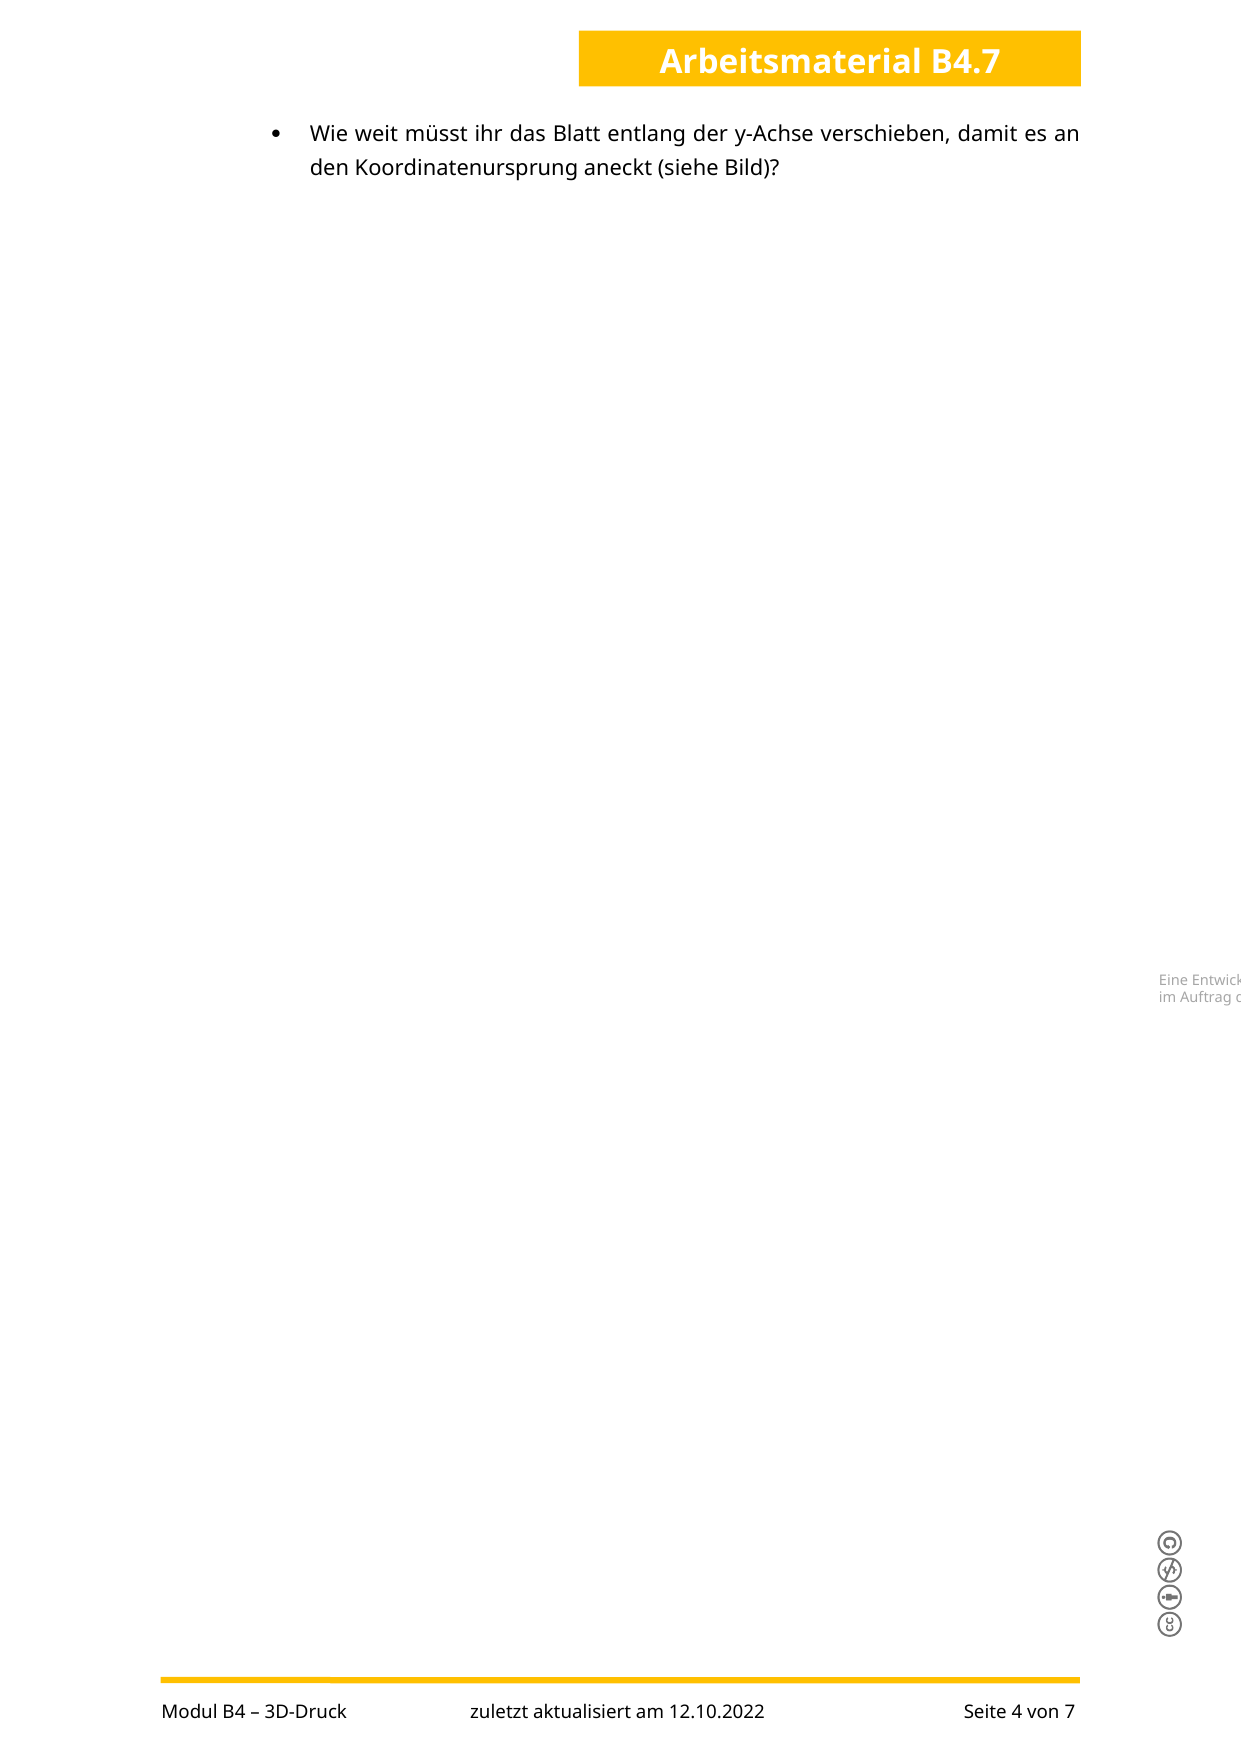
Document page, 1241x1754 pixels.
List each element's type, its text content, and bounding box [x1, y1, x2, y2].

list Wie weit müsst ihr das Blatt entlang der y-Achse verschieben, damit es an den Koordinatenursprung aneckt (siehe Bild)? [272, 118, 1081, 182]
